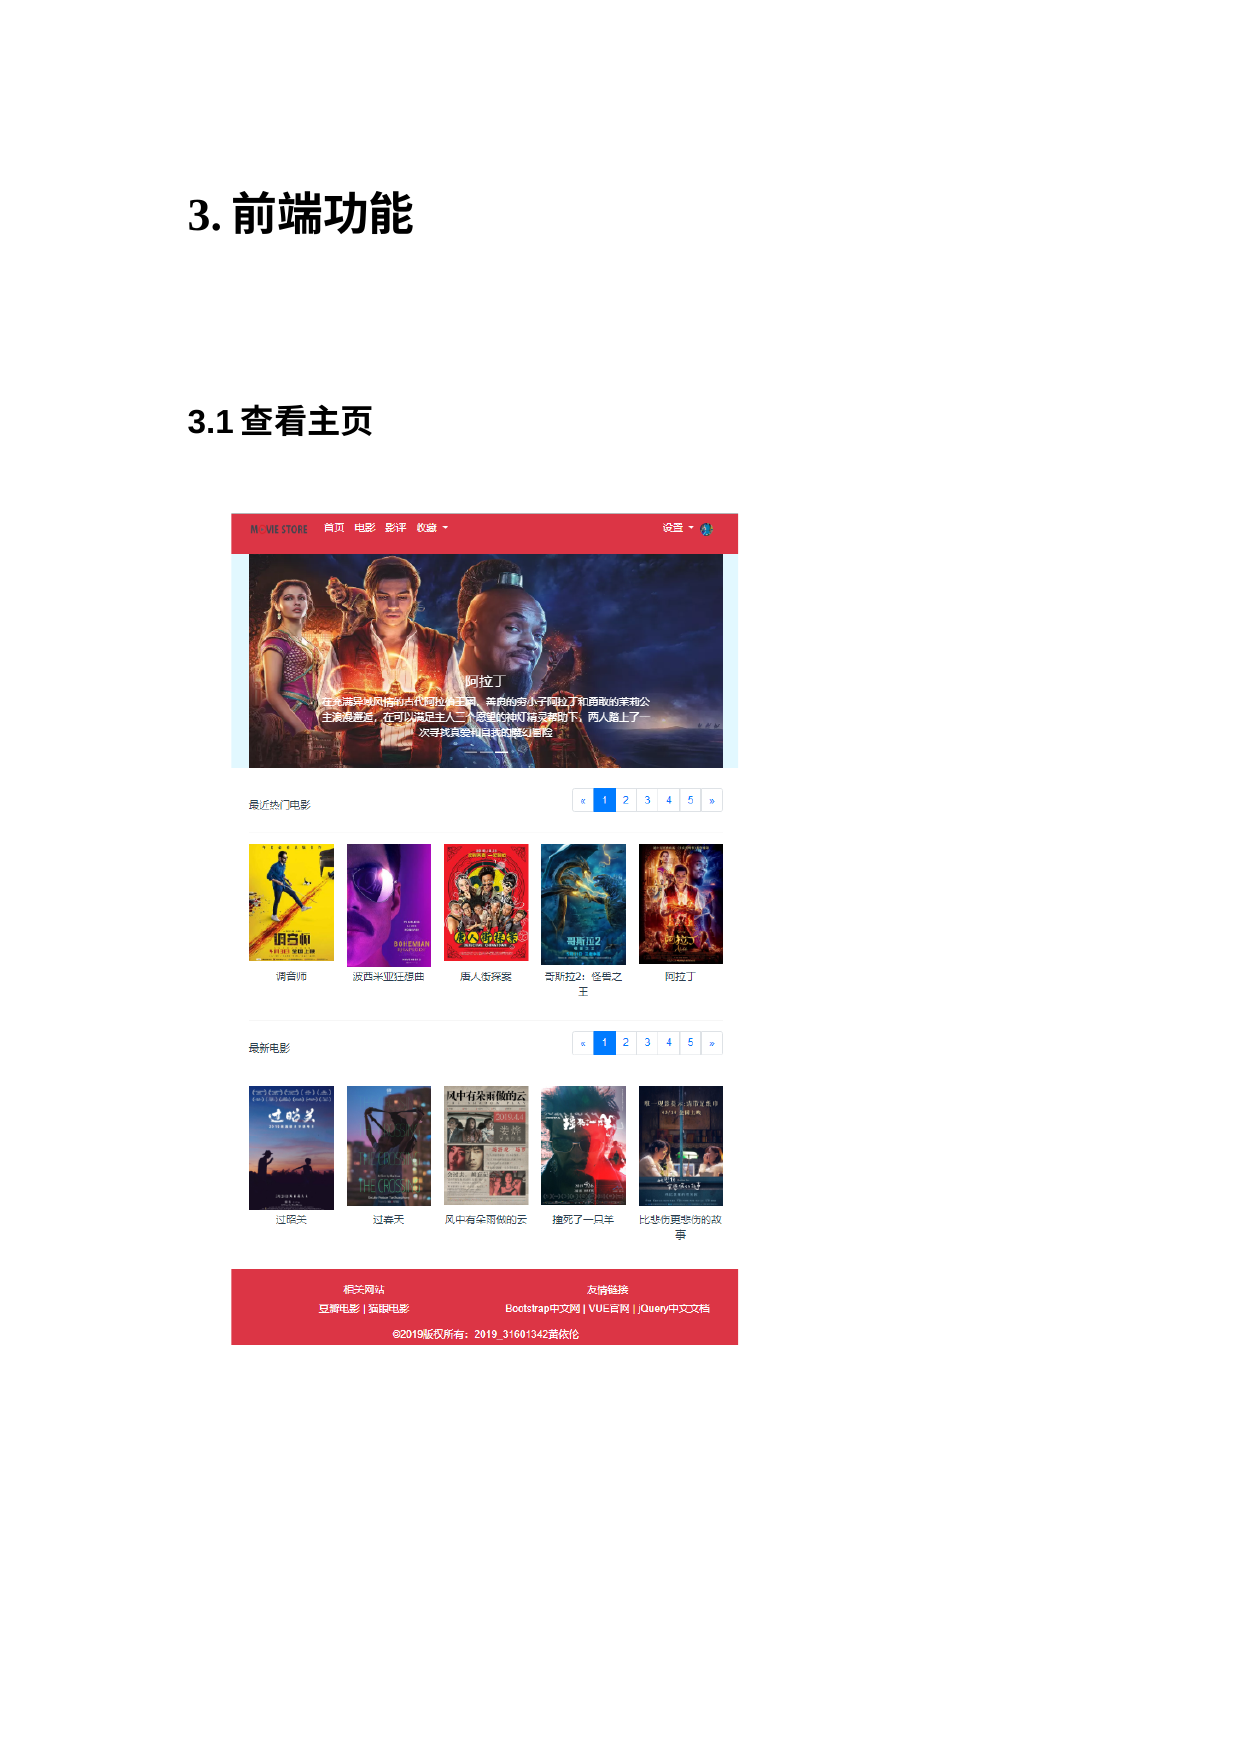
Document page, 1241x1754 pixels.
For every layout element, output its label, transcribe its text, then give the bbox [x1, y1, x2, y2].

subtitle 前端功能 [187, 162, 1053, 259]
subtitle 3.1查看主页 [187, 387, 1053, 452]
picture [231, 513, 739, 1345]
